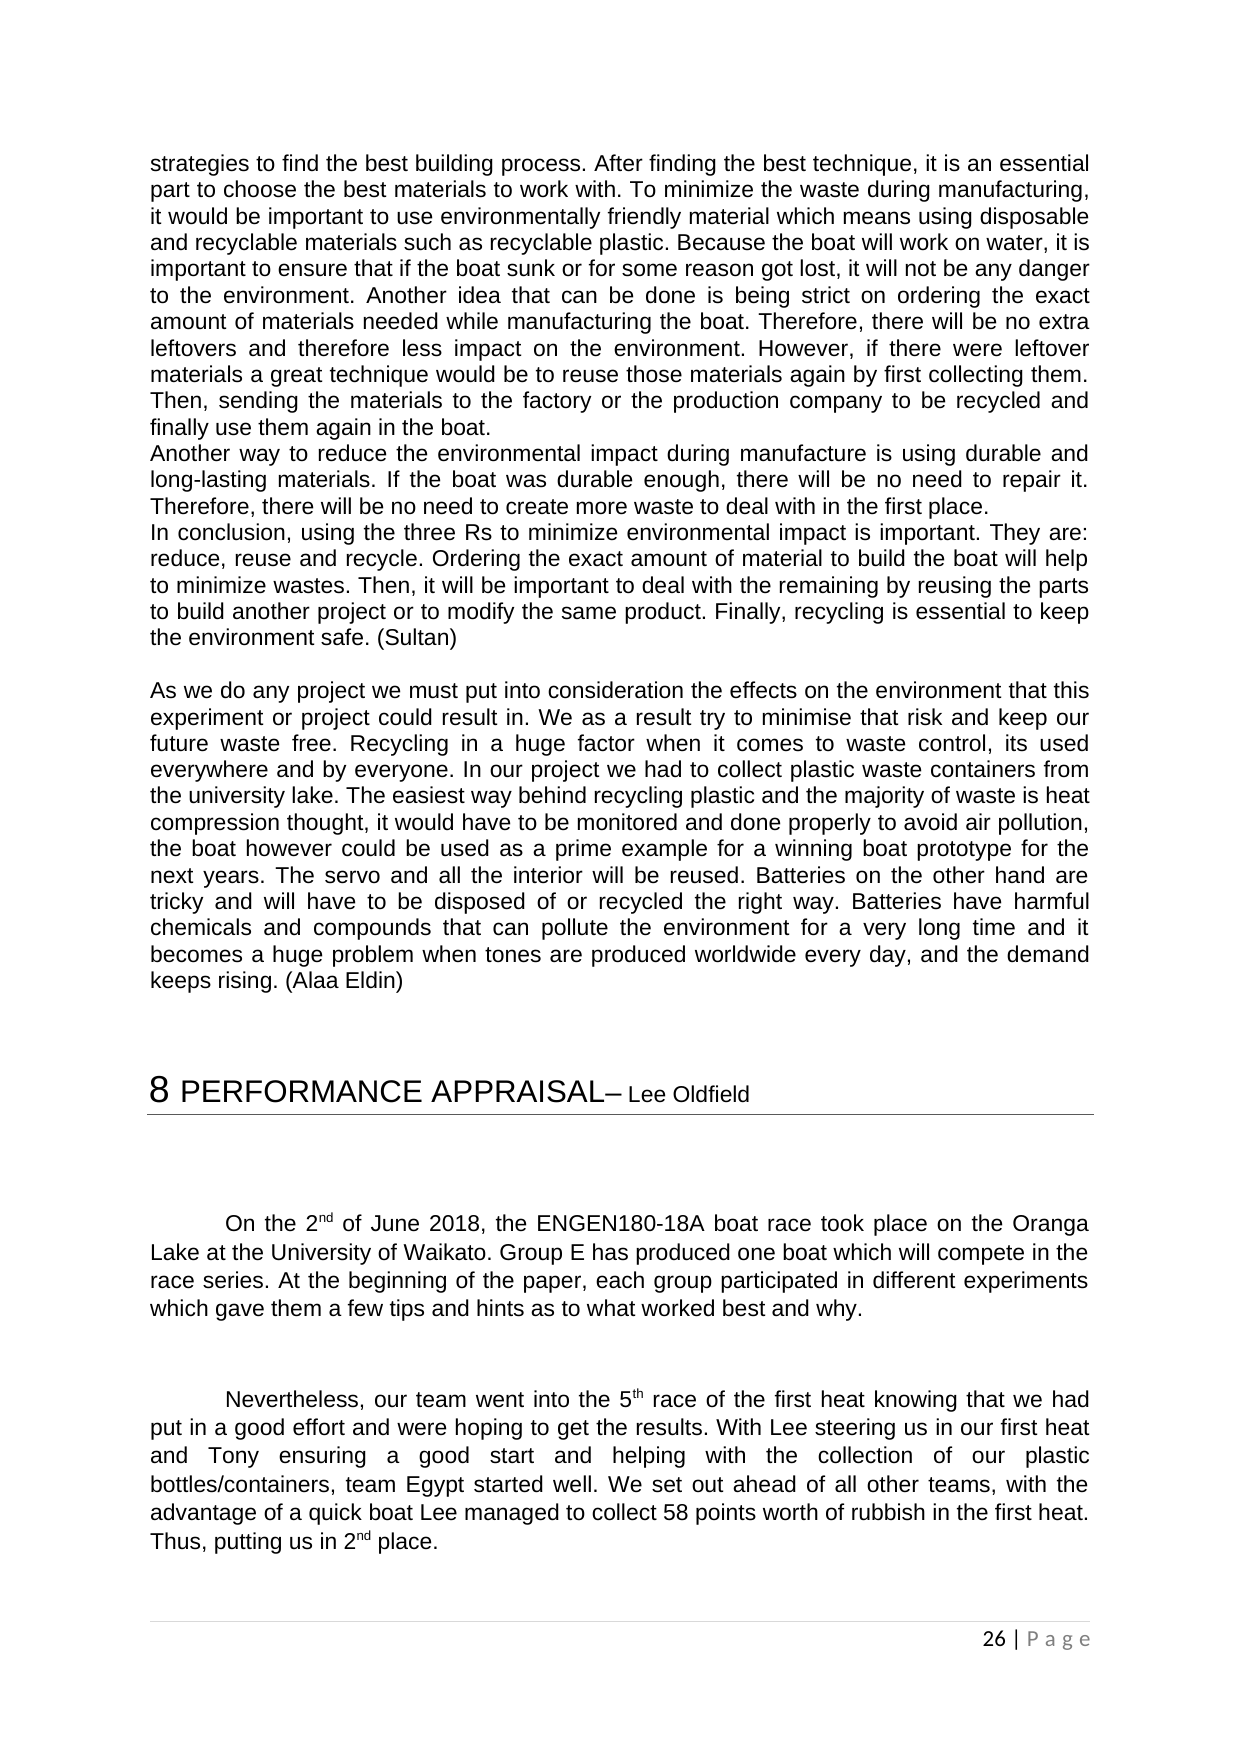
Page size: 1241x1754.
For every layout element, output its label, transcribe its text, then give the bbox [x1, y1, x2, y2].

text On the 2nd of June 2018, the ENGEN180-18A boat race took place on the Oranga Lake at the University of Waikato. Group E has produced one boat which will compete in the race series. At the beginning of the paper, each group participated in different experiments which gave them a few tips and hints as to what worked best and why. [150, 1210, 1090, 1322]
text Nevertheless, our team went into the 5th race of the first heat knowing that we had put in a good effort and were hoping to get the results. With Lee steering us in our first heat and Tony ensuring a good start and helping with the collection of our plastic bottles/containers, team Egypt started well. We set out ahead of all other teams, with the advantage of a quick boat Lee managed to collect 58 points worth of rubbish in the first heat. Thus, putting us in 2nd place. [150, 1386, 1090, 1554]
text Another way to reduce the environmental impact during manufacture is using durable and long-lasting materials. If the boat was durable enough, there will be no need to repair it. Therefore, there will be no need to create more waste to deal with in the first place. [150, 440, 1090, 519]
subtitle 8 PERFORMANCE APPRAISAL– Lee Oldfield [148, 1067, 1090, 1110]
text As we do any project we must put into consideration the effects on the environment that this experiment or project could result in. We as a result try to minimise that risk and keep our future waste free. Recycling in a huge factor when it comes to waste control, its used everywhere and by everyone. In our project we had to collect plastic waste containers from the university lake. The easiest way behind recycling plastic and the majority of waste is heat compression thought, it would have to be monitored and done properly to avoid air pollution, the boat however could be used as a prime example for a winning boat prototype for the next years. The servo and all the interior will be reused. Batteries on the other hand are tricky and will have to be disposed of or recycled the right way. Batteries have harmful chemicals and compounds that can pollute the environment for a very long time and it becomes a huge problem when tones are produced worldwide every day, and the demand keeps rising. (Alaa Eldin) [150, 677, 1090, 993]
text In conclusion, using the three Rs to minimize environmental impact is important. They are: reduce, reuse and recycle. Ordering the exact amount of material to build the boat will help to minimize wastes. Then, it will be important to deal with the remaining by reusing the parts to build another project or to modify the same product. Finally, recycling is essential to keep the environment safe. (Sultan) [150, 519, 1090, 651]
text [150, 150, 1090, 440]
